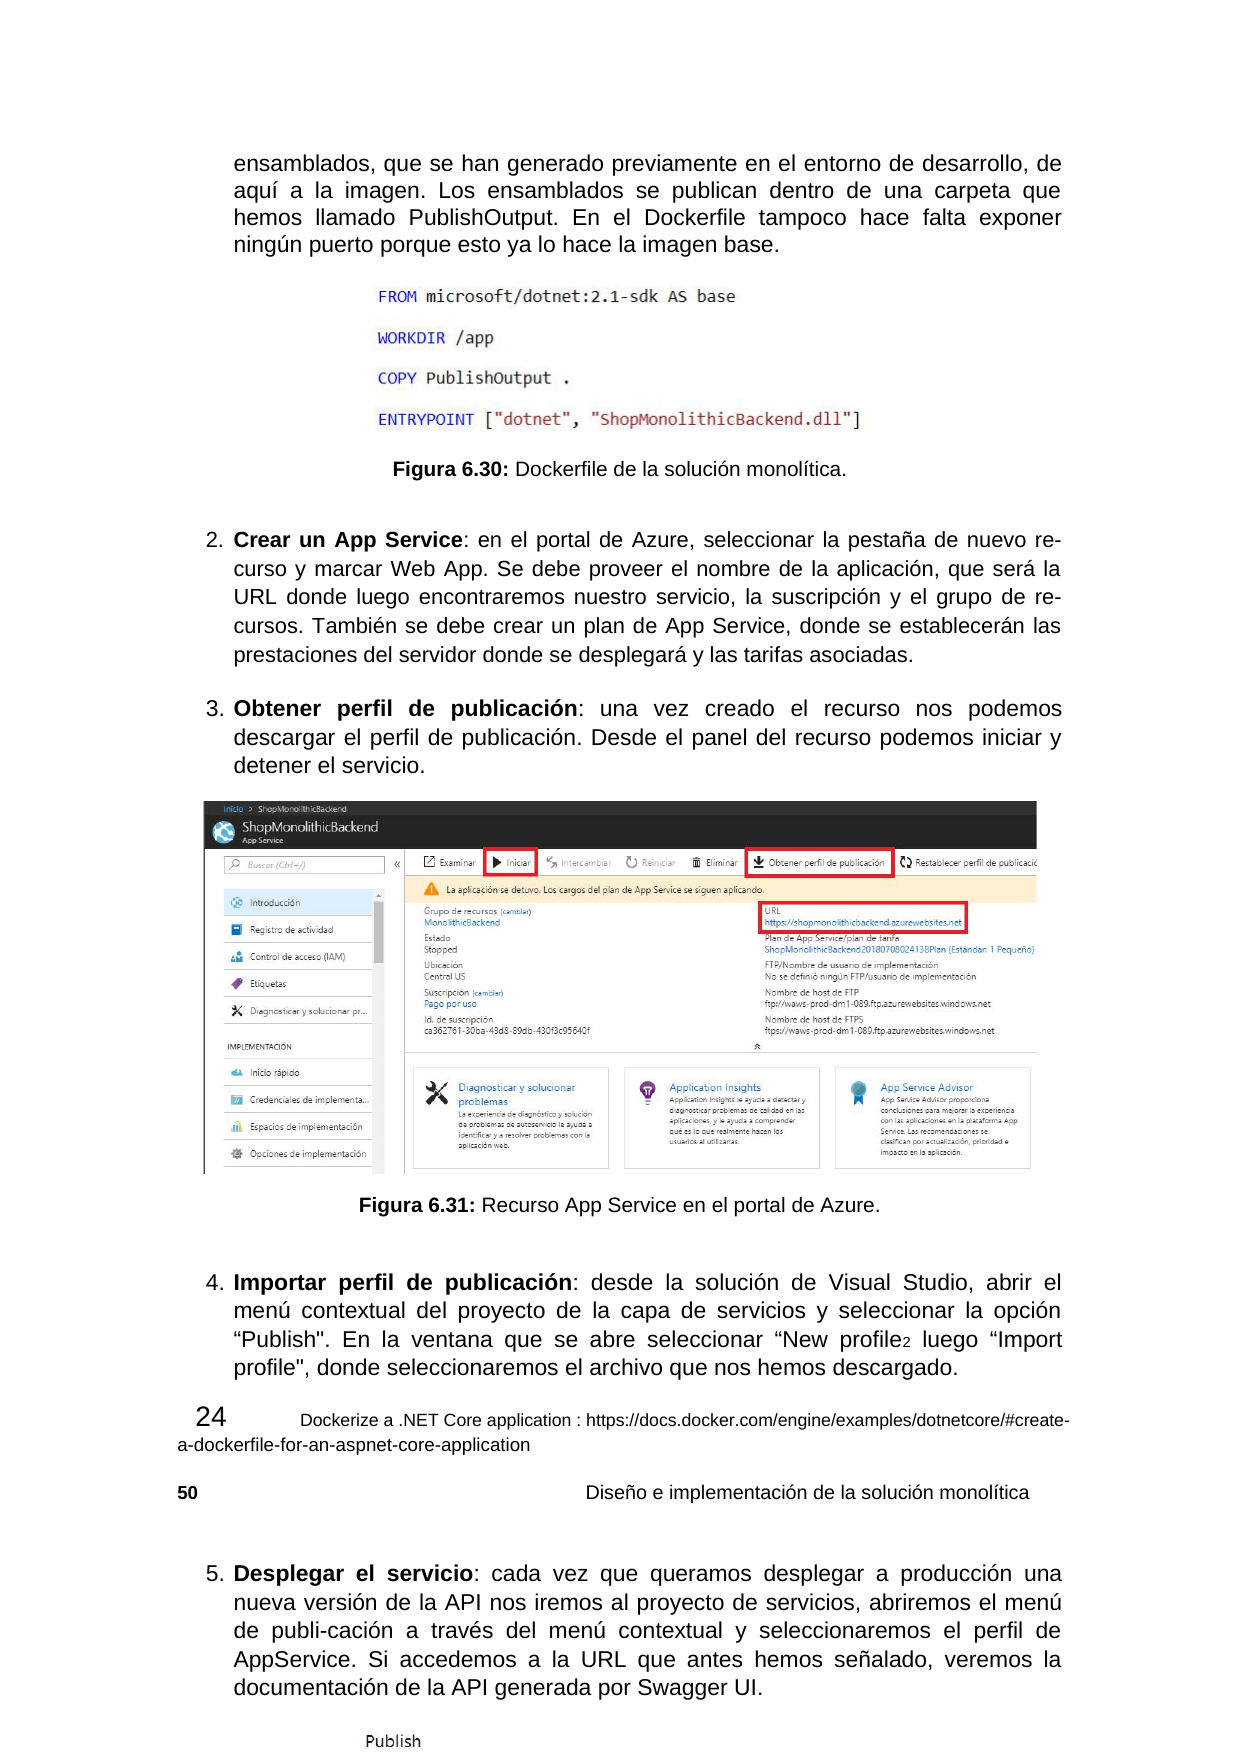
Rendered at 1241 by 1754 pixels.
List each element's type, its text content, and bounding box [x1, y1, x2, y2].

list Importar perfil de publicación: desde la solución de Visual Studio, abrir el menú contextual del proyecto de la capa de servicios y seleccionar la opción “Publish". En la ventana que se abre seleccionar “New profile2 luego “Import profile", donde seleccionaremos el archivo que nos hemos descargado. [206, 1269, 1062, 1380]
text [233, 150, 1062, 258]
text 50 Diseño e implementación de la solución monolítica [177, 1481, 1090, 1504]
picture [203, 801, 1037, 1174]
text a-dockerfile-for-an-aspnet-core-application [177, 1433, 1090, 1455]
list Crear un App Service: en el portal de Azure, seleccionar la pestaña de nuevo re-curso y marcar Web App. Se debe proveer el nombre de la aplicación, que será la URL donde luego encontraremos nuestro servicio, la suscripción y el grupo de re-cursos. También se debe crear un plan de App Service, donde se establecerán las prestaciones del servidor donde se desplegará y las tarifas asociadas. [206, 527, 1062, 667]
list Dockerize a .NET Core application : https://docs.docker.com/engine/examples/dotnetcore/#create- [195, 1400, 1090, 1432]
text Figura 6.30: Dockerfile de la solución monolítica. [150, 457, 1089, 481]
list Obtener perfil de publicación: una vez creado el recurso nos podemos descargar el perfil de publicación. Desde el panel del recurso podemos iniciar y detener el servicio. [206, 695, 1062, 778]
picture [354, 1725, 886, 1754]
list Desplegar el servicio: cada vez que queramos desplegar a producción una nueva versión de la API nos iremos al proyecto de servicios, abriremos el menú de publi-cación a través del menú contextual y seleccionaremos el perfil de AppService. Si accedemos a la URL que antes hemos señalado, veremos la documentación de la API generada por Swagger UI. [206, 1560, 1062, 1700]
text Figura 6.31: Recurso App Service en el portal de Azure. [150, 1193, 1089, 1217]
picture [373, 286, 868, 438]
